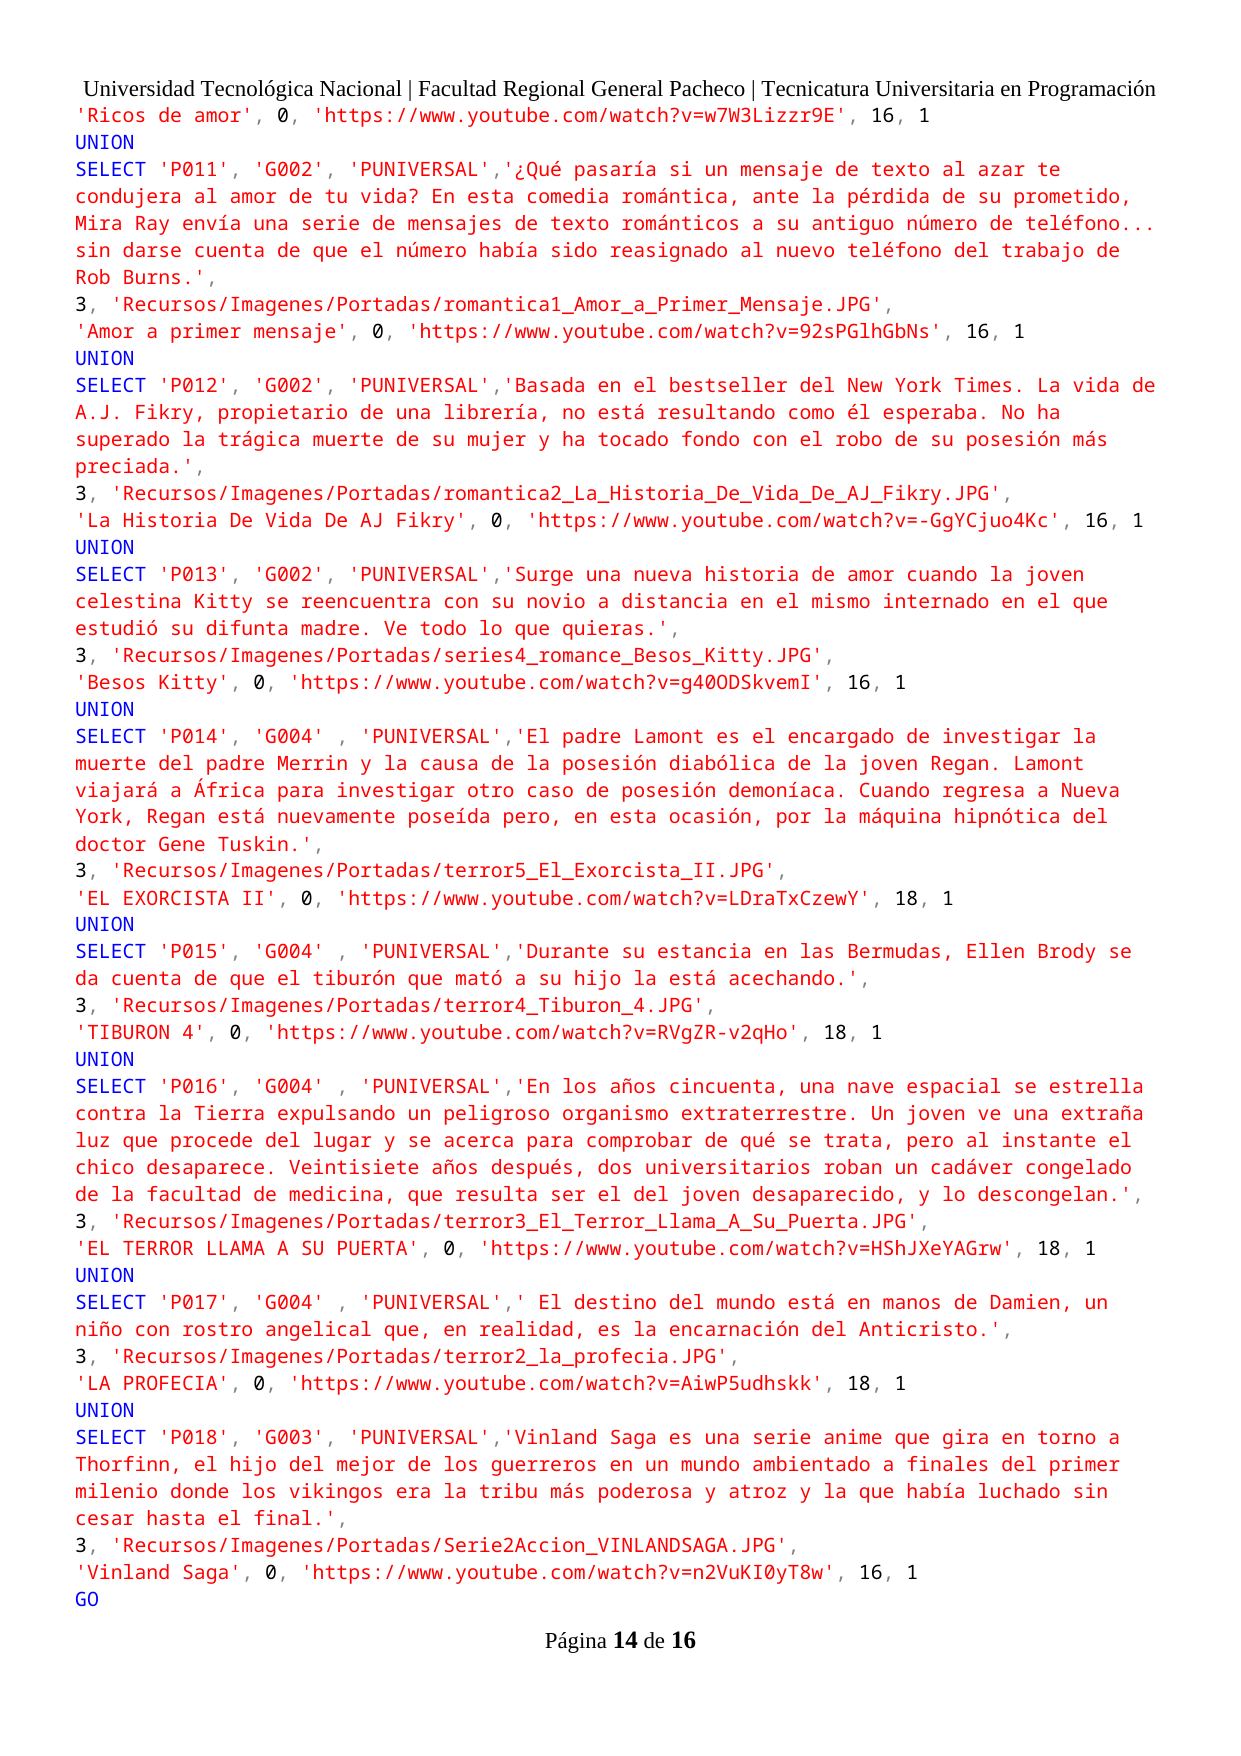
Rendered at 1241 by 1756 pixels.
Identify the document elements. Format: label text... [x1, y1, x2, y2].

text 3, 'Recursos/Imagenes/Portadas/terror2_la_profecia.JPG', [75, 1342, 1165, 1369]
text 'EL TERROR LLAMA A SU PUERTA', 0, 'https://www.youtube.com/watch?v=HShJXeYAGrw', 18, 1 [75, 1234, 1165, 1261]
text 'TIBURON 4', 0, 'https://www.youtube.com/watch?v=RVgZR-v2qHo', 18, 1 [75, 1019, 1165, 1046]
text 'EL EXORCISTA II', 0, 'https://www.youtube.com/watch?v=LDraTxCzewY', 18, 1 [75, 884, 1165, 911]
text SELECT 'P016', 'G004' , 'PUNIVERSAL','En los años cincuenta, una nave espacial se estrella contra la Tierra expulsando un peligroso organismo extraterrestre. Un joven ve una extraña luz que procede del lugar y se acerca para comprobar de qué se trata, pero al instante el chico desaparece. Veintisiete años después, dos universitarios roban un cadáver congelado de la facultad de medicina, que resulta ser el del joven desaparecido, y lo descongelan.', [75, 1073, 1165, 1207]
text 3, 'Recursos/Imagenes/Portadas/terror4_Tiburon_4.JPG', [75, 992, 1165, 1019]
text UNION [75, 533, 1165, 560]
text SELECT 'P013', 'G002', 'PUNIVERSAL','Surge una nueva historia de amor cuando la joven celestina Kitty se reencuentra con su novio a distancia en el mismo internado en el que estudió su difunta madre. Ve todo lo que quieras.', [75, 560, 1165, 641]
text 'Vinland Saga', 0, 'https://www.youtube.com/watch?v=n2VuKI0yT8w', 16, 1 [75, 1558, 1165, 1585]
text SELECT 'P011', 'G002', 'PUNIVERSAL','¿Qué pasaría si un mensaje de texto al azar te condujera al amor de tu vida? En esta comedia romántica, ante la pérdida de su prometido, Mira Ray envía una serie de mensajes de texto románticos a su antiguo número de teléfono... sin darse cuenta de que el número había sido reasignado al nuevo teléfono del trabajo de Rob Burns.', [75, 155, 1165, 290]
text UNION [75, 1261, 1165, 1288]
text 'LA PROFECIA', 0, 'https://www.youtube.com/watch?v=AiwP5udhskk', 18, 1 [75, 1369, 1165, 1396]
text 3, 'Recursos/Imagenes/Portadas/romantica2_La_Historia_De_Vida_De_AJ_Fikry.JPG', [75, 479, 1165, 506]
text SELECT 'P014', 'G004' , 'PUNIVERSAL','El padre Lamont es el encargado de investigar la muerte del padre Merrin y la causa de la posesión diabólica de la joven Regan. Lamont viajará a África para investigar otro caso de posesión demoníaca. Cuando regresa a Nueva York, Regan está nuevamente poseída pero, en esta ocasión, por la máquina hipnótica del doctor Gene Tuskin.', [75, 722, 1165, 857]
text UNION [75, 911, 1165, 938]
text SELECT 'P017', 'G004' , 'PUNIVERSAL',' El destino del mundo está en manos de Damien, un niño con rostro angelical que, en realidad, es la encarnación del Anticristo.', [75, 1288, 1165, 1342]
text 3, 'Recursos/Imagenes/Portadas/romantica1_Amor_a_Primer_Mensaje.JPG', [75, 290, 1165, 317]
text 'Besos Kitty', 0, 'https://www.youtube.com/watch?v=g40ODSkvemI', 16, 1 [75, 668, 1165, 695]
text 3, 'Recursos/Imagenes/Portadas/Serie2Accion_VINLANDSAGA.JPG', [75, 1531, 1165, 1558]
text UNION [75, 344, 1165, 371]
text 3, 'Recursos/Imagenes/Portadas/terror3_El_Terror_Llama_A_Su_Puerta.JPG', [75, 1207, 1165, 1234]
text 'Amor a primer mensaje', 0, 'https://www.youtube.com/watch?v=92sPGlhGbNs', 16, 1 [75, 317, 1165, 344]
text 3, 'Recursos/Imagenes/Portadas/terror5_El_Exorcista_II.JPG', [75, 857, 1165, 884]
text SELECT 'P012', 'G002', 'PUNIVERSAL','Basada en el bestseller del New York Times. La vida de A.J. Fikry, propietario de una librería, no está resultando como él esperaba. No ha superado la trágica muerte de su mujer y ha tocado fondo con el robo de su posesión más preciada.', [75, 371, 1165, 479]
text UNION [75, 128, 1165, 155]
text 'La Historia De Vida De AJ Fikry', 0, 'https://www.youtube.com/watch?v=-GgYCjuo4Kc', 16, 1 [75, 506, 1165, 533]
text UNION [75, 1046, 1165, 1073]
text UNION [75, 1396, 1165, 1423]
text 3, 'Recursos/Imagenes/Portadas/series4_romance_Besos_Kitty.JPG', [75, 641, 1165, 668]
text SELECT 'P015', 'G004' , 'PUNIVERSAL','Durante su estancia en las Bermudas, Ellen Brody se da cuenta de que el tiburón que mató a su hijo la está acechando.', [75, 938, 1165, 992]
text GO [75, 1585, 1165, 1612]
text SELECT 'P018', 'G003', 'PUNIVERSAL','Vinland Saga es una serie anime que gira en torno a Thorfinn, el hijo del mejor de los guerreros en un mundo ambientado a finales del primer milenio donde los vikingos era la tribu más poderosa y atroz y la que había luchado sin cesar hasta el final.', [75, 1423, 1165, 1531]
text UNION [75, 695, 1165, 722]
text 'Ricos de amor', 0, 'https://www.youtube.com/watch?v=w7W3Lizzr9E', 16, 1 [75, 101, 1165, 128]
